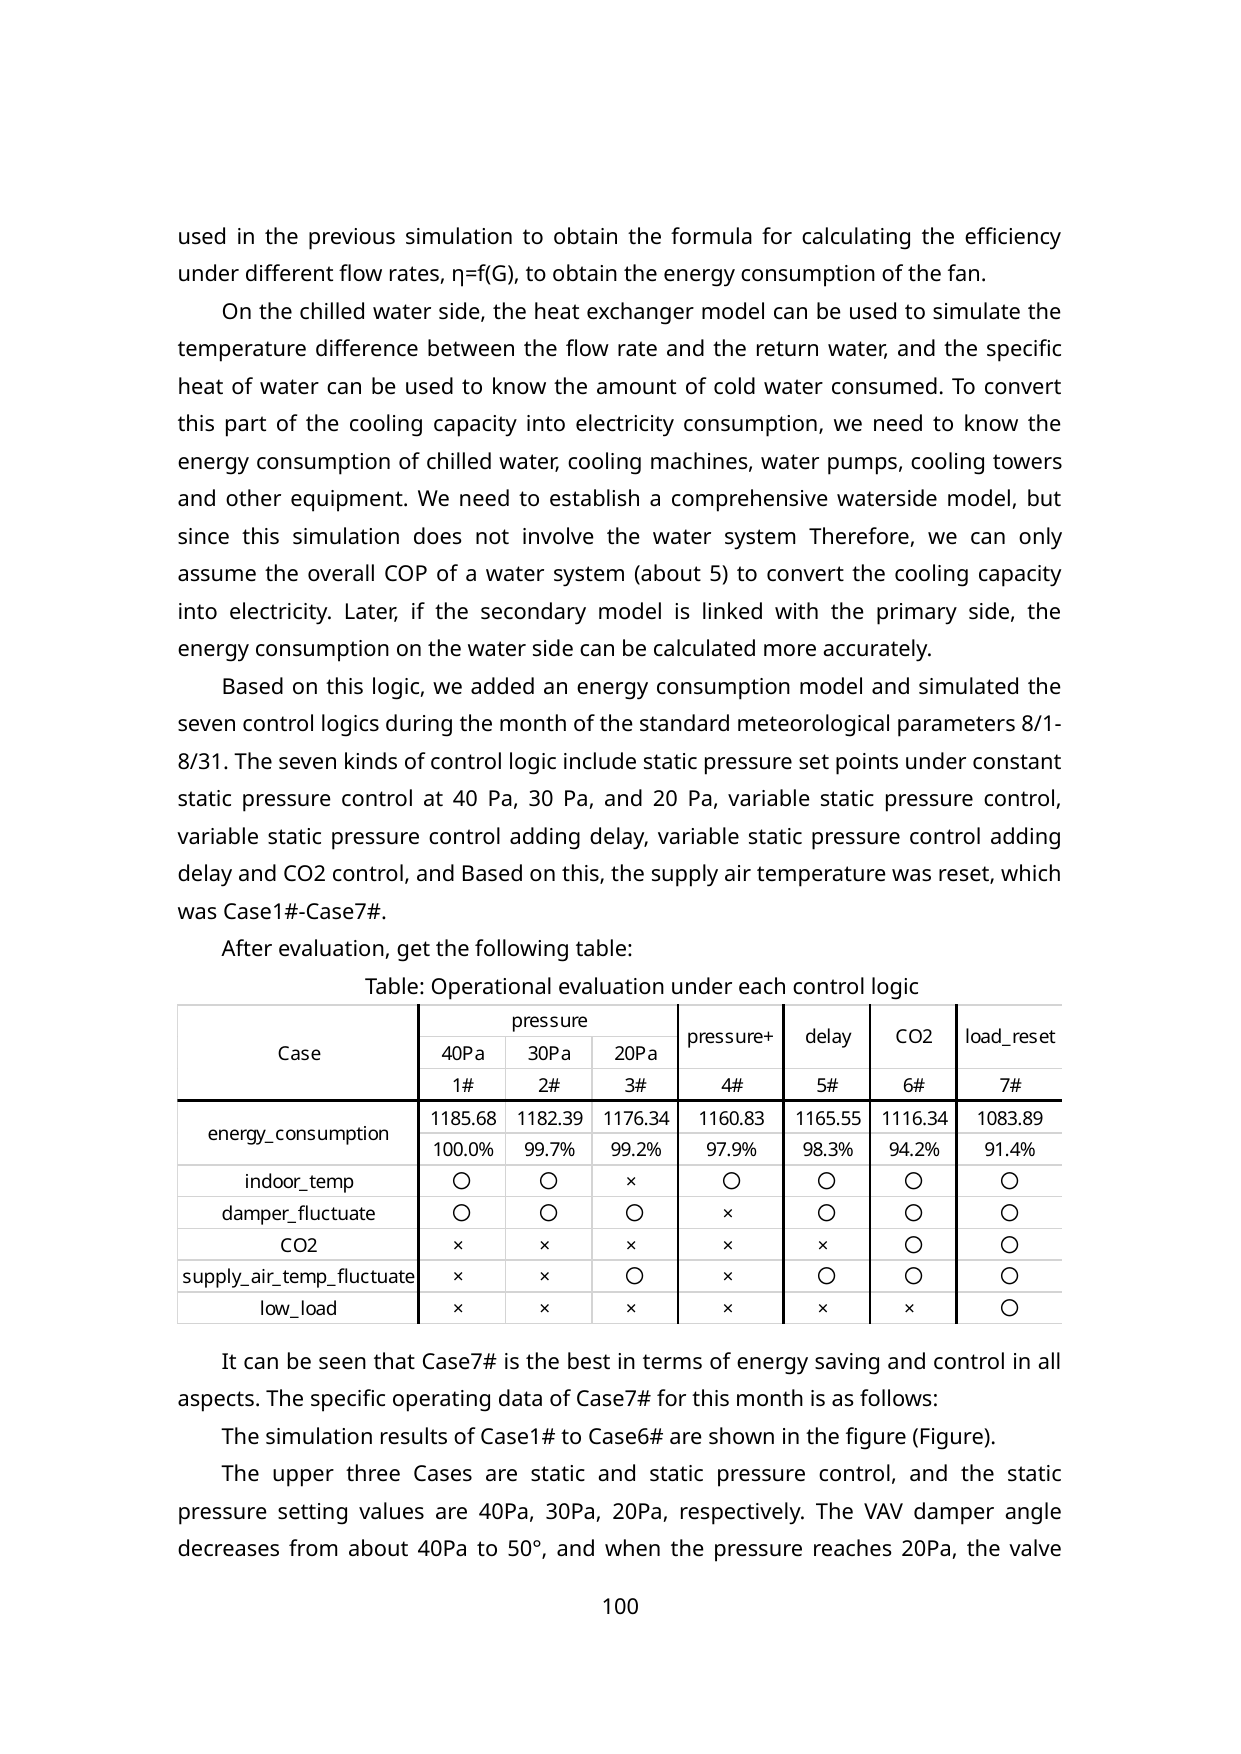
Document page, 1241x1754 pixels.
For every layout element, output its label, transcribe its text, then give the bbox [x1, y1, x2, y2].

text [177, 217, 1063, 292]
text After evaluation, get the following table: [177, 929, 1063, 967]
text Based on this logic, we added an energy consumption model and simulated the seven control logics during the month of the standard meteorological parameters 8/1-8/31. The seven kinds of control logic include static pressure set points under constant static pressure control at 40 Pa, 30 Pa, and 20 Pa, variable static pressure control, variable static pressure control adding delay, variable static pressure control adding delay and CO2 control, and Based on this, the supply air temperature was reset, which was Case1#-Case7#. [177, 667, 1063, 929]
text On the chilled water side, the heat exchanger model can be used to simulate the temperature difference between the flow rate and the return water, and the specific heat of water can be used to know the amount of cold water consumed. To convert this part of the cooling capacity into electricity consumption, we need to know the energy consumption of chilled water, cooling machines, water pumps, cooling towers and other equipment. We need to establish a comprehensive waterside model, but since this simulation does not involve the water system Therefore, we can only assume the overall COP of a water system (about 5) to convert the cooling capacity into electricity. Later, if the secondary model is linked with the primary side, the energy consumption on the water side can be calculated more accurately. [177, 292, 1063, 667]
text The simulation results of Case1# to Case6# are shown in the figure (Figure). [177, 1417, 1063, 1454]
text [177, 1454, 1063, 1567]
text Table: Operational evaluation under each control logic [177, 967, 1063, 1004]
text It can be seen that Case7# is the best in terms of energy saving and control in all aspects. The specific operating data of Case7# for this month is as follows: [177, 1342, 1063, 1417]
